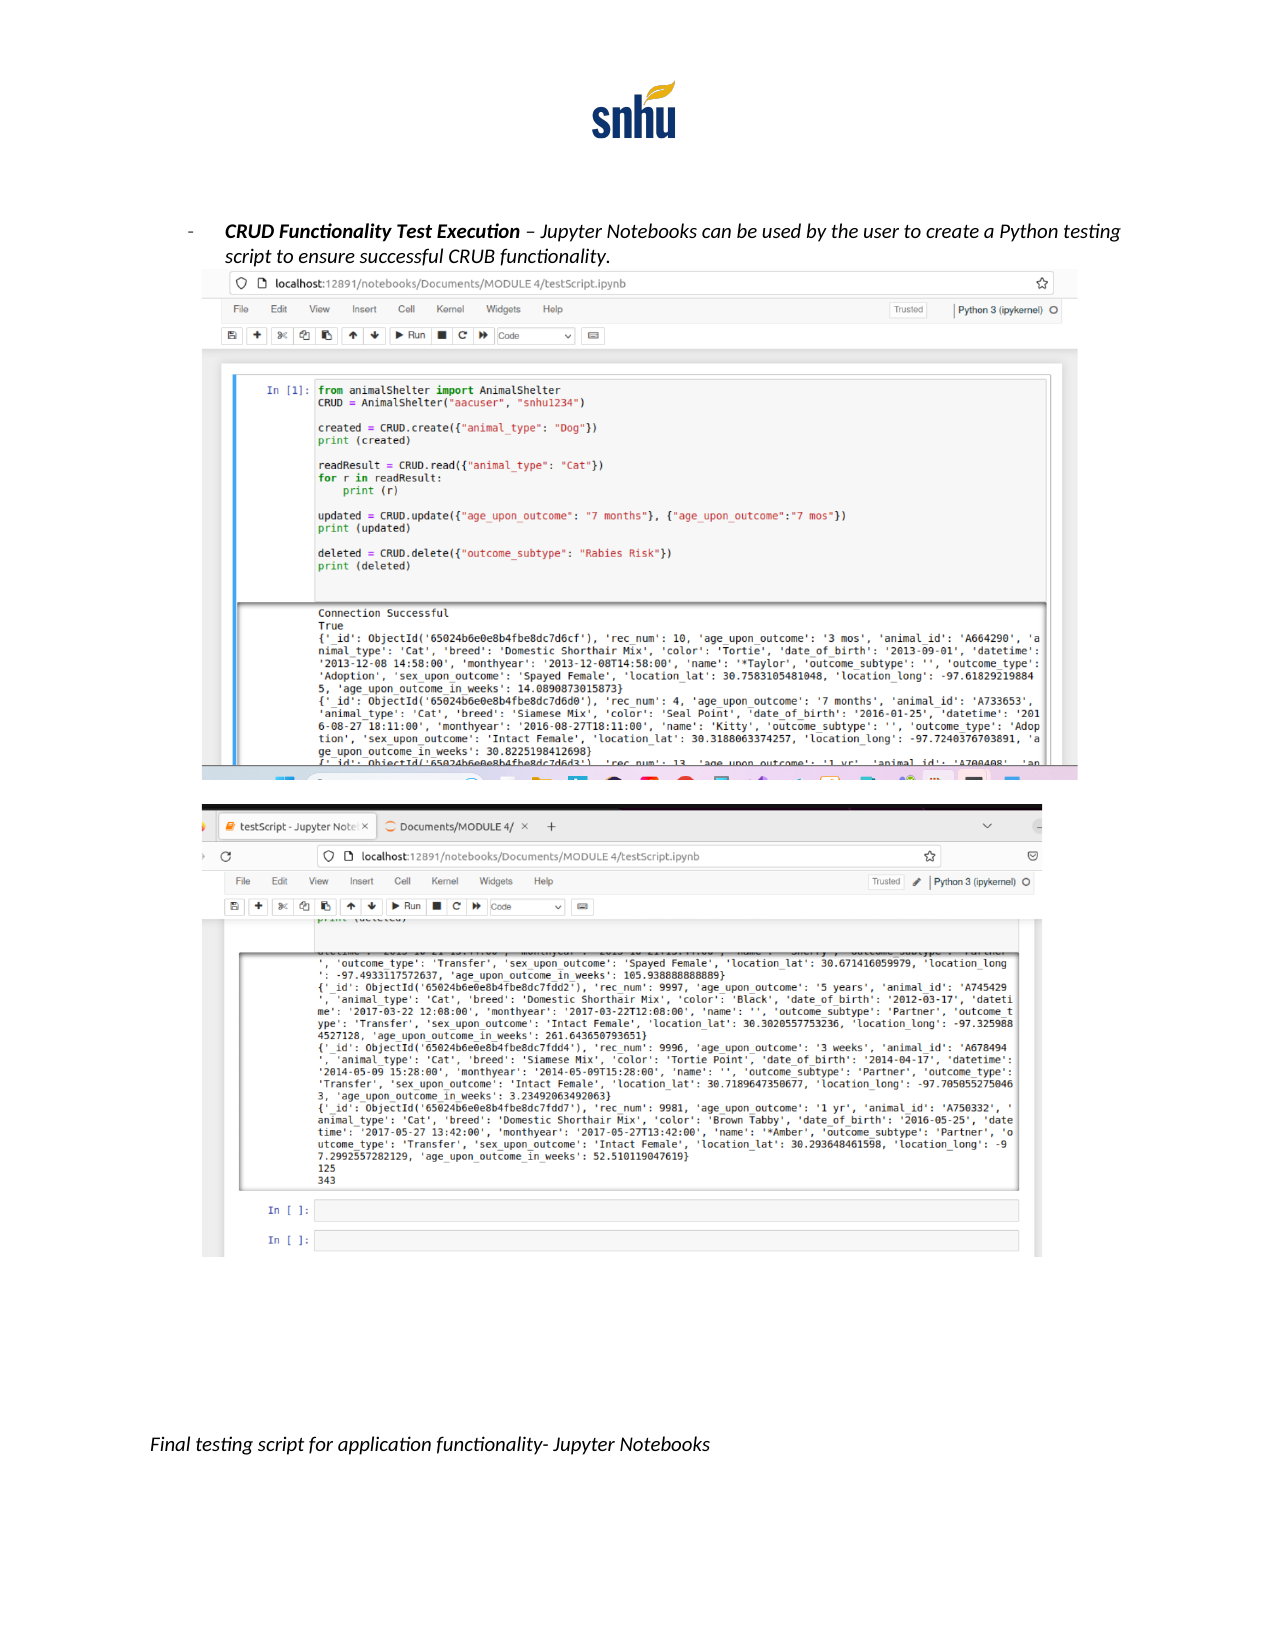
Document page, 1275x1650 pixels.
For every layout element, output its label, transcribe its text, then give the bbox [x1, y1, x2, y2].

picture [573, 75, 702, 147]
list CRUD Functionality Test Execution – Jupyter Notebooks can be used by the user to create a Python testing script to ensure successful CRUB functionality. [187, 218, 1125, 269]
picture [201, 269, 1078, 780]
text Final testing script for application functionality- Jupyter Notebooks [150, 1431, 1125, 1457]
picture [201, 804, 1043, 1257]
